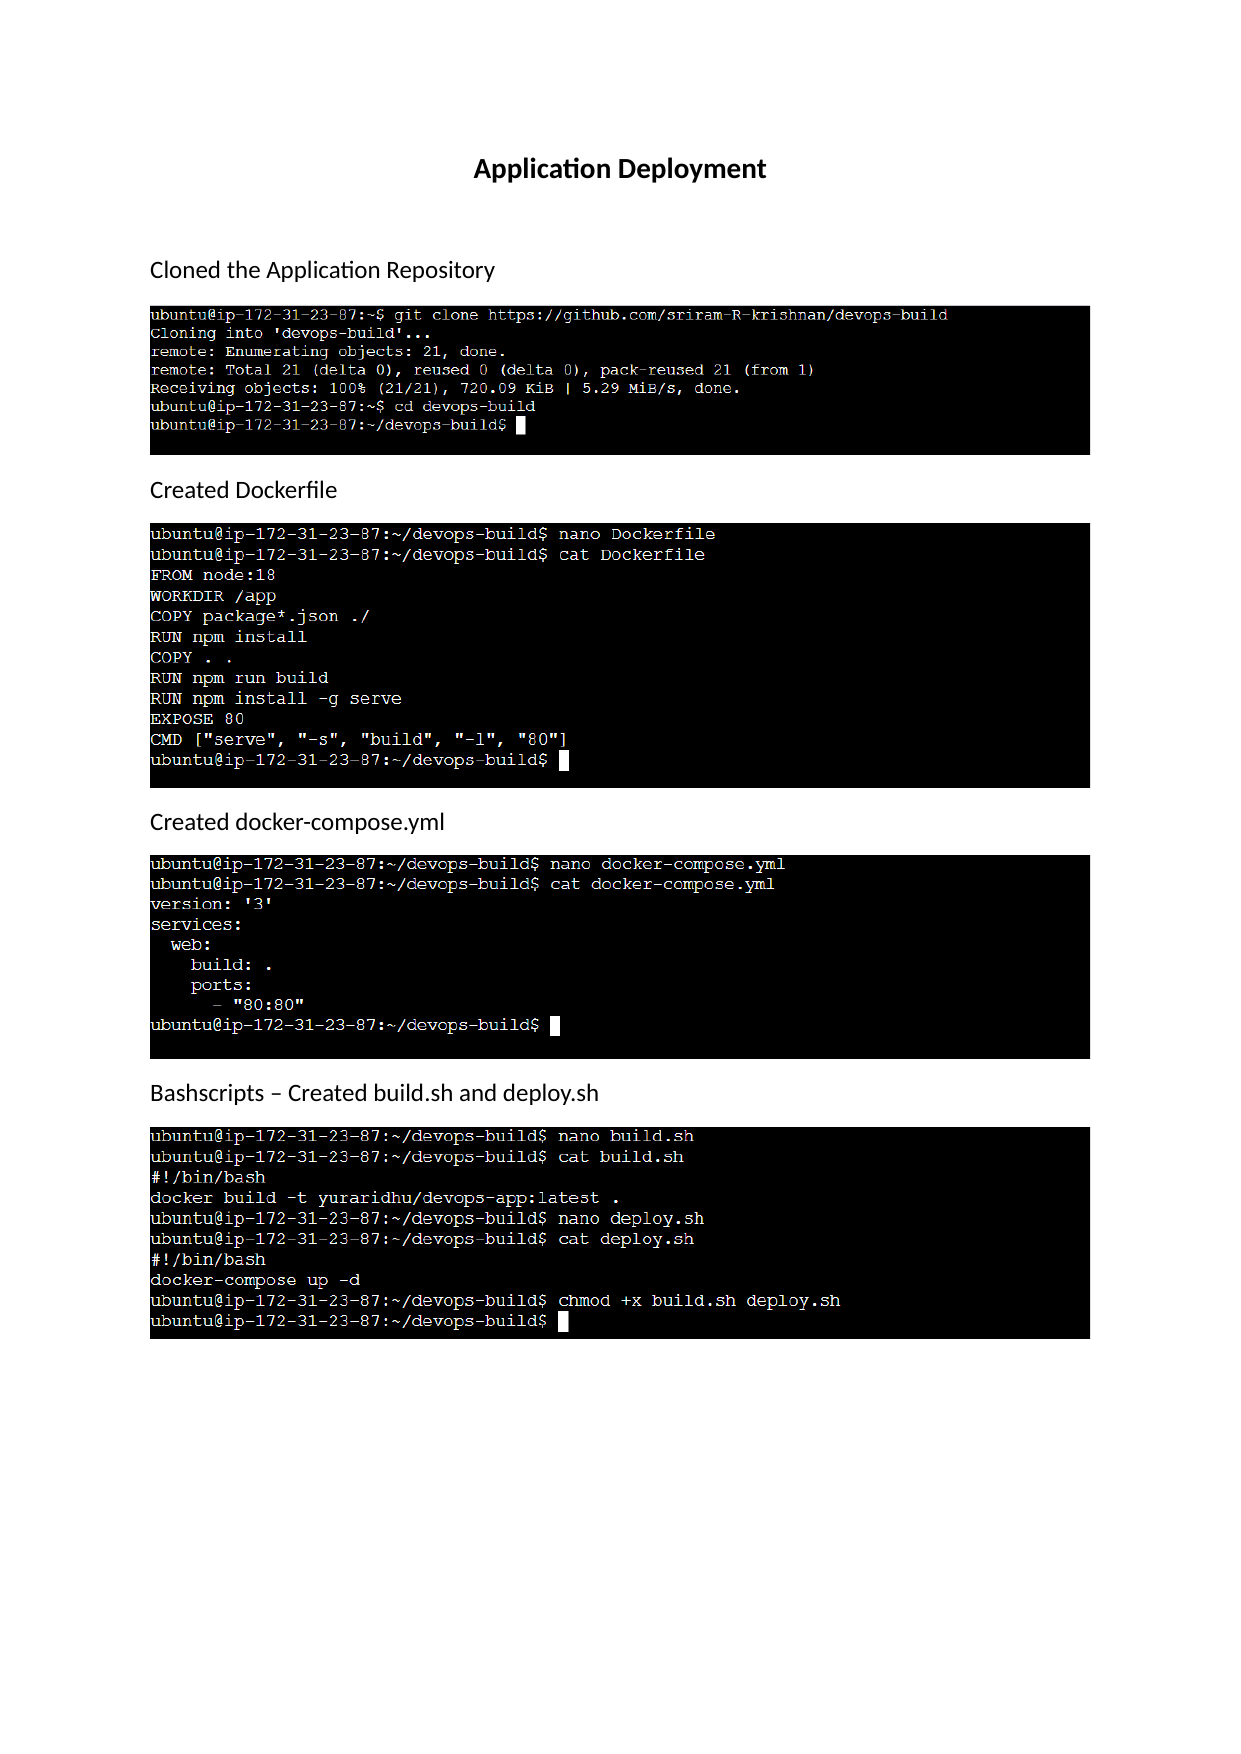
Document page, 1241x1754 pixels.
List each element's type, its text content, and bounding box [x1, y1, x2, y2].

text Cloned the Application Repository [150, 255, 1090, 285]
text Application Deployment [150, 150, 1090, 186]
text Bashscripts – Created build.sh and deploy.sh [150, 1077, 1090, 1108]
picture [150, 304, 1091, 455]
picture [150, 855, 1091, 1059]
text Created docker-compose.yml [150, 806, 1090, 837]
picture [150, 1127, 1091, 1339]
picture [150, 523, 1091, 788]
text Created Dockerfile [150, 474, 1090, 504]
